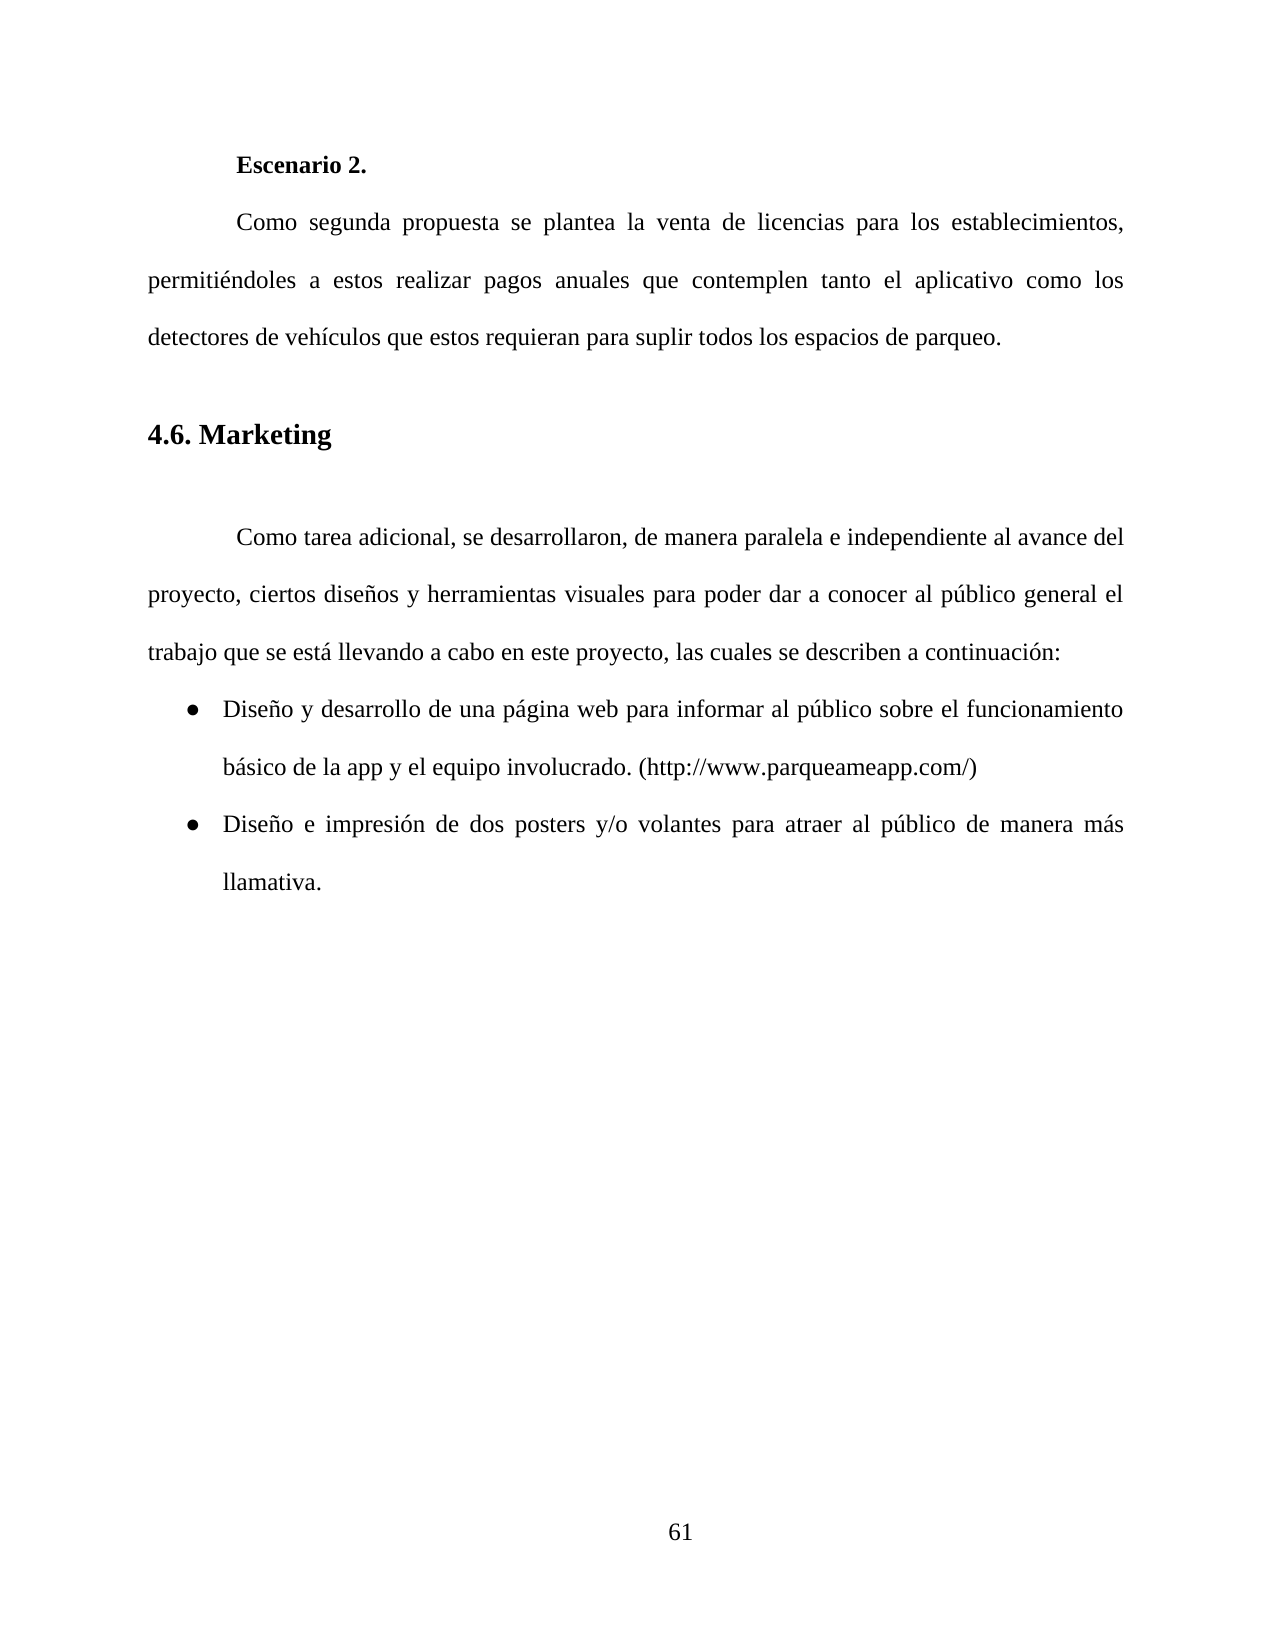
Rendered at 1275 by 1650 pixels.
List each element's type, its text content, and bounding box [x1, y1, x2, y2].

list Diseño e impresión de dos posters y/o volantes para atraer al público de manera más llamativa. [185, 809, 1125, 896]
text Como segunda propuesta se plantea la venta de licencias para los establecimientos, permitiéndoles a estos realizar pagos anuales que contemplen tanto el aplicativo como los detectores de vehículos que estos requieran para suplir todos los espacios de parqueo. [148, 207, 1125, 351]
subtitle 4.6. Marketing [148, 417, 1125, 451]
list Diseño y desarrollo de una página web para informar al público sobre el funcionamiento básico de la app y el equipo involucrado. (http://www.parqueameapp.com/) [185, 694, 1125, 781]
text Como tarea adicional, se desarrollaron, de manera paralela e independiente al avance del proyecto, ciertos diseños y herramientas visuales para poder dar a conocer al público general el trabajo que se está llevando a cabo en este proyecto, las cuales se describen a continuación: [148, 522, 1125, 666]
text Escenario 2. [148, 150, 1125, 179]
